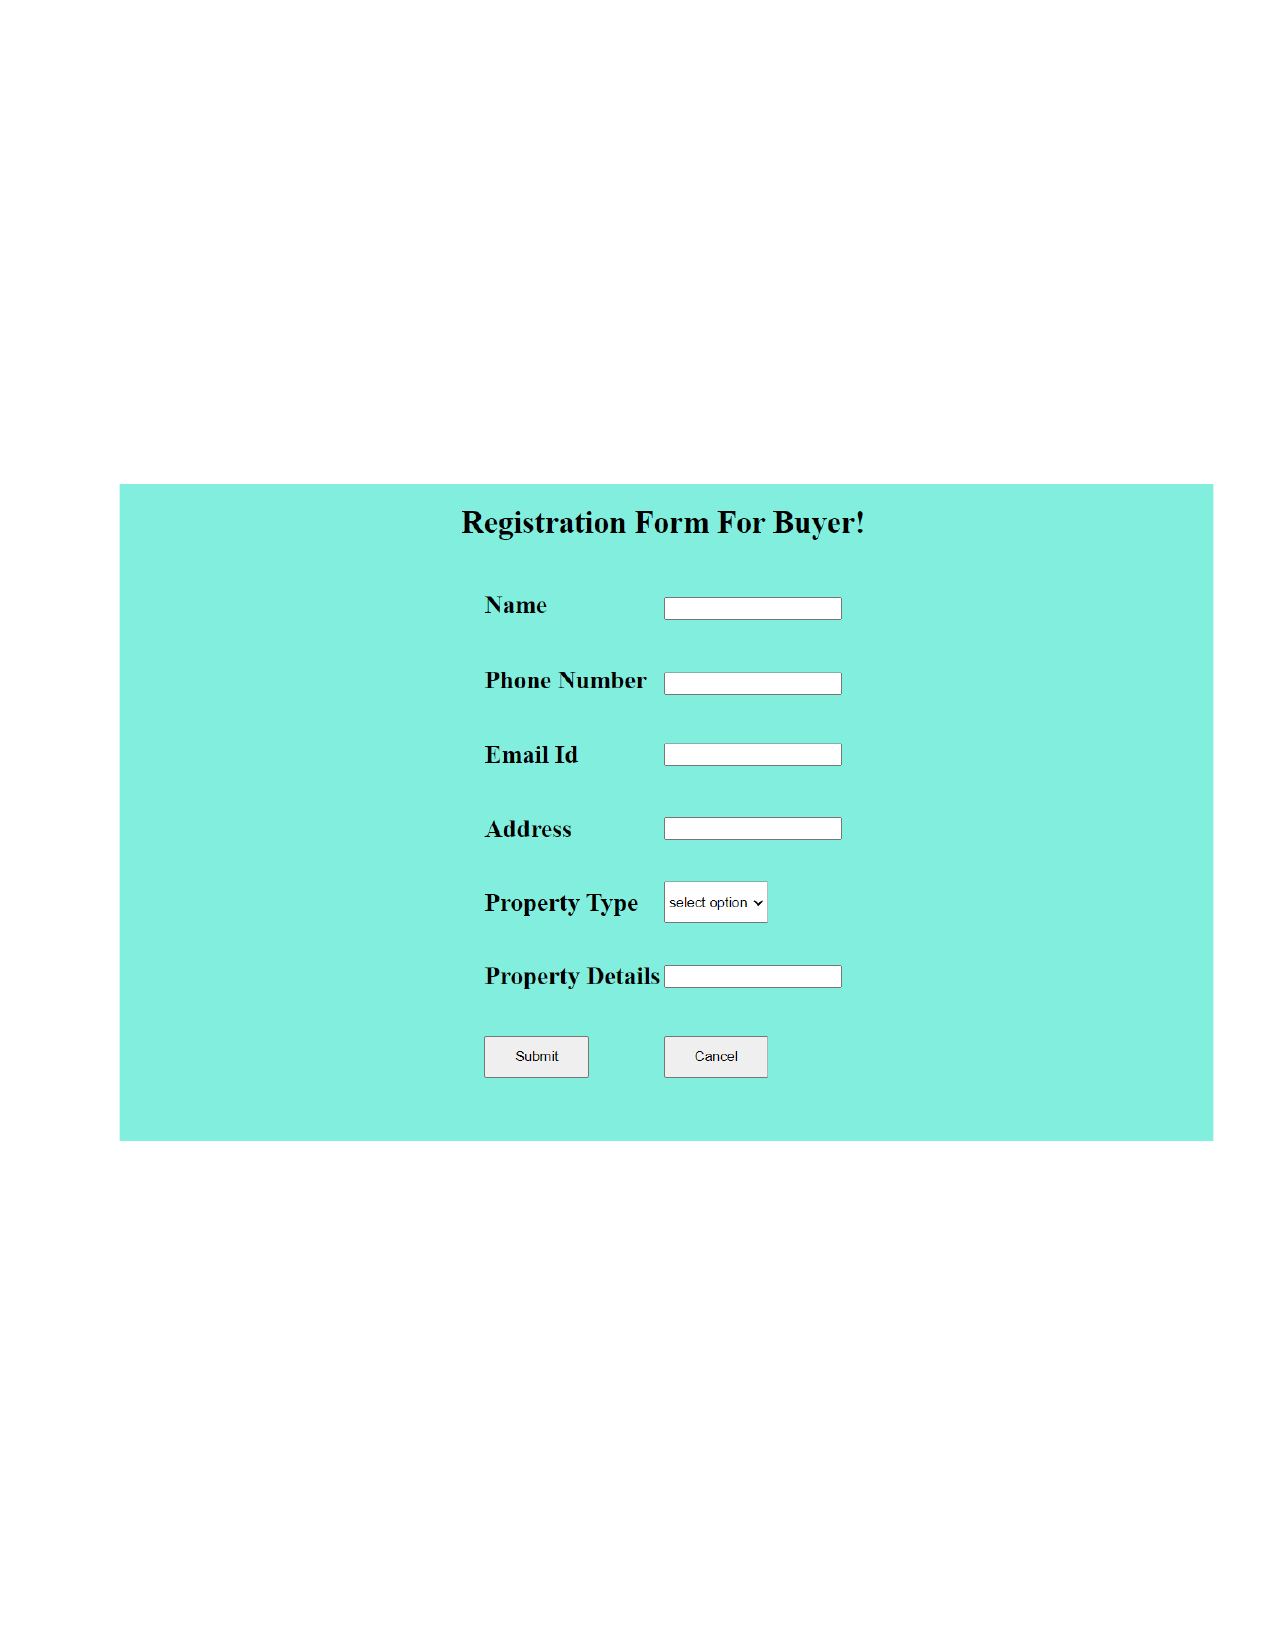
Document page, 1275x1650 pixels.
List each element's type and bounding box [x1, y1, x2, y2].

picture [119, 484, 1214, 1141]
